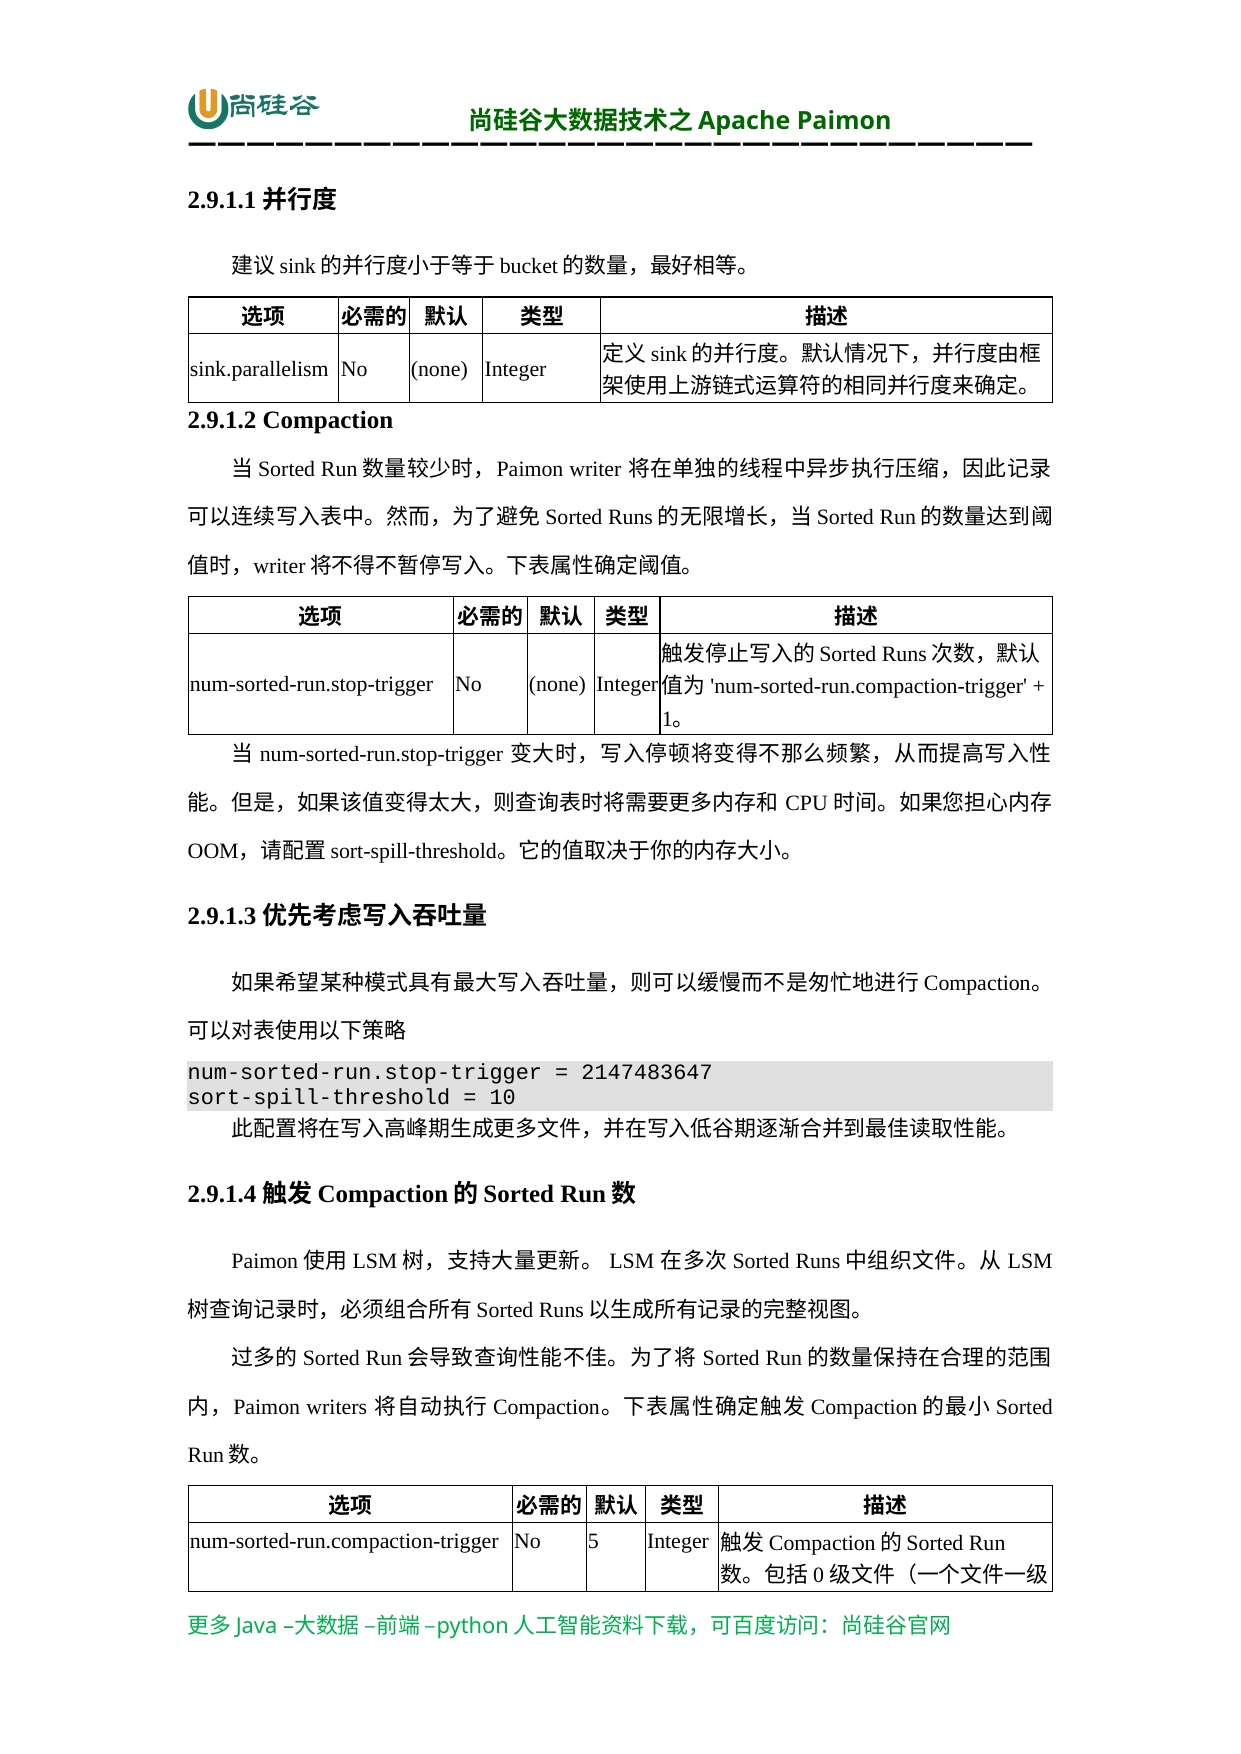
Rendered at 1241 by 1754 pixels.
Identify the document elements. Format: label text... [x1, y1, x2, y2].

table_header 选项 [189, 1486, 512, 1522]
text 当 num-sorted-run.stop-trigger 变大时，写入停顿将变得不那么频繁，从而提高写入性能。但是，如果该值变得太大，则查询表时将需要更多内存和 CPU 时间。如果您担心内存 OOM，请配置sort-spill-threshold。它的值取决于你的内存大小。 [187, 735, 1053, 865]
table_cell No [454, 634, 527, 734]
table_header 描述 [719, 1486, 1052, 1522]
text 建议sink的并行度小于等于bucket的数量，最好相等。 [187, 248, 1053, 281]
table_cell No [339, 334, 409, 402]
text 此配置将在写入高峰期生成更多文件，并在写入低谷期逐渐合并到最佳读取性能。 [187, 1111, 1053, 1143]
table_header 选项 [189, 298, 338, 333]
table_cell 定义sink的并行度。默认情况下，并行度由框架使用上游链式运算符的相同并行度来确定。 [601, 334, 1052, 402]
table_cell Integer [646, 1523, 718, 1591]
text 2.9.1.2 Compaction [187, 403, 1053, 436]
text num-sorted-run.stop-trigger = 2147483647 [187, 1061, 1053, 1086]
text 2.9.1.1 并行度 [187, 165, 1053, 230]
text 如果希望某种模式具有最大写入吞吐量，则可以缓慢而不是匆忙地进行Compaction。可以对表使用以下策略 [187, 964, 1053, 1046]
text 过多的Sorted Run会导致查询性能不佳。为了将Sorted Run的数量保持在合理的范围内，Paimon writers 将自动执行Compaction。下表属性确定触发Compaction的最小Sorted Run数。 [187, 1339, 1053, 1469]
table_cell 5 [587, 1523, 645, 1591]
table_header 类型 [646, 1486, 718, 1522]
table_header 默认 [410, 298, 482, 333]
table_cell Integer [595, 634, 659, 734]
table_header 描述 [661, 597, 1052, 633]
text 当Sorted Run数量较少时，Paimon writer 将在单独的线程中异步执行压缩，因此记录可以连续写入表中。然而，为了避免Sorted Runs的无限增长，当Sorted Run的数量达到阈值时，writer将不得不暂停写入。下表属性确定阈值。 [187, 450, 1053, 580]
table_header 必需的 [454, 597, 527, 633]
text sort-spill-threshold = 10 [187, 1086, 1053, 1111]
table_header 必需的 [513, 1486, 586, 1522]
table_cell (none) [528, 634, 594, 734]
table_cell num-sorted-run.compaction-trigger [189, 1523, 512, 1591]
table_header 必需的 [339, 298, 409, 333]
table_header 默认 [587, 1486, 645, 1522]
table_cell sink.parallelism [189, 334, 338, 402]
table_cell num-sorted-run.stop-trigger [189, 634, 453, 734]
text 2.9.1.4 触发Compaction的Sorted Run数 [187, 1159, 1053, 1224]
table_cell 触发停止写入的Sorted Runs次数，默认值为 'num-sorted-run.compaction-trigger' + 1。 [661, 634, 1052, 734]
picture [187, 88, 321, 130]
text 2.9.1.3 优先考虑写入吞吐量 [187, 881, 1053, 946]
table_header 描述 [601, 298, 1052, 333]
table_header 类型 [595, 597, 659, 633]
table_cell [719, 1523, 1052, 1591]
table_header 选项 [189, 597, 453, 633]
table_cell (none) [410, 334, 482, 402]
table_header 类型 [483, 298, 600, 333]
text Paimon使用LSM树，支持大量更新。 LSM 在多次Sorted Runs中组织文件。从 LSM 树查询记录时，必须组合所有Sorted Runs以生成所有记录的完整视图。 [187, 1242, 1053, 1324]
table_header 默认 [528, 597, 594, 633]
table_cell Integer [483, 334, 600, 402]
table_cell No [513, 1523, 586, 1591]
